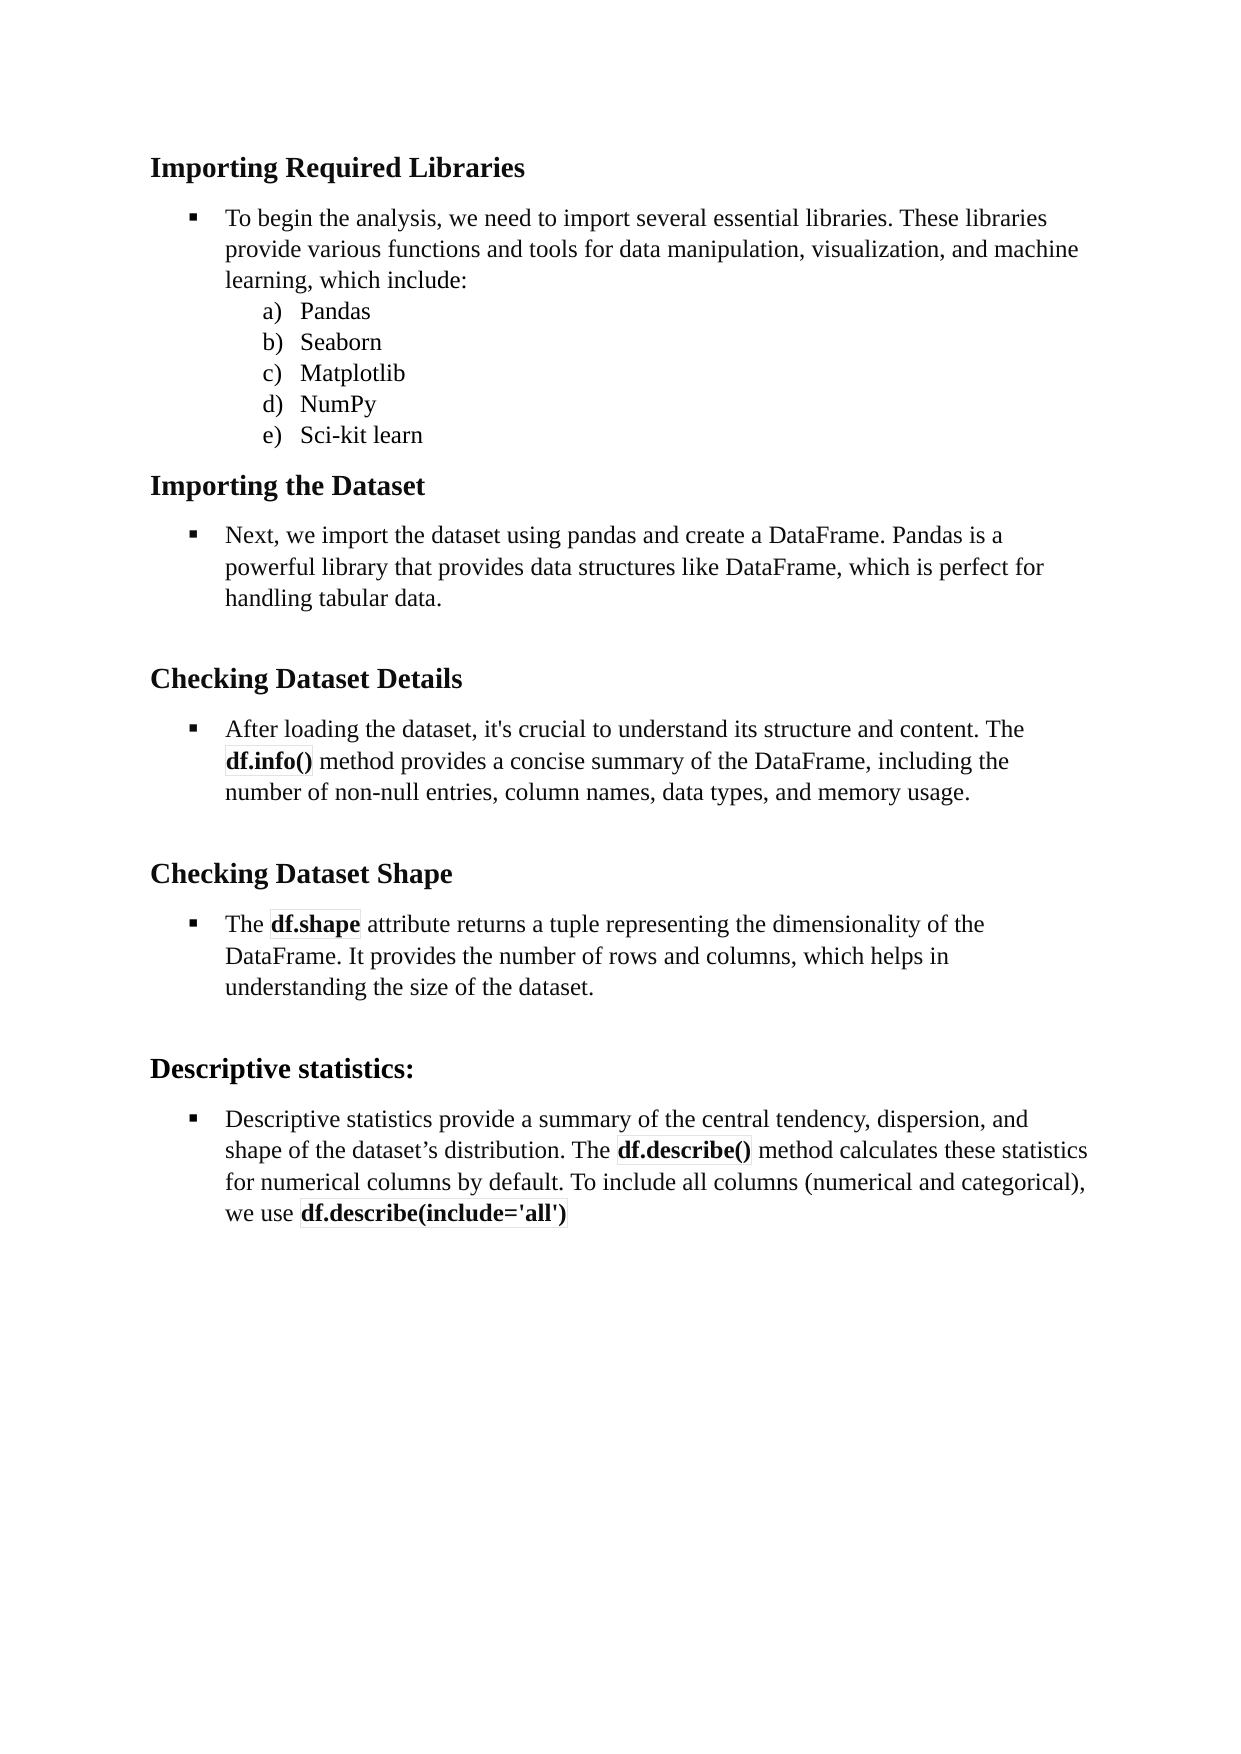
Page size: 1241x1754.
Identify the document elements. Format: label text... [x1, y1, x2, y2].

text Checking Dataset Details [150, 661, 1090, 695]
list After loading the dataset, it's crucial to understand its structure and content. The df.info() method provides a concise summary of the DataFrame, including the number of non-null entries, column names, data types, and memory usage. [187, 714, 1090, 806]
list Matplotlib [262, 358, 1090, 387]
list Descriptive statistics provide a summary of the central tendency, dispersion, and shape of the dataset’s distribution. The df.describe() method calculates these statistics for numerical columns by default. To include all columns (numerical and categorical), we use df.describe(include='all') [187, 1104, 1090, 1228]
list To begin the analysis, we need to import several essential libraries. These libraries provide various functions and tools for data manipulation, visualization, and machine learning, which include: [187, 203, 1090, 294]
list Sci-kit learn [262, 420, 1090, 449]
list Next, we import the dataset using pandas and create a DataFrame. Pandas is a powerful library that provides data structures like DataFrame, which is perfect for handling tabular data. [187, 521, 1090, 611]
list The df.shape attribute returns a tuple representing the dimensionality of the DataFrame. It provides the number of rows and columns, which helps in understanding the size of the dataset. [187, 909, 1090, 1001]
list Pandas [262, 296, 1090, 325]
text Descriptive statistics: [150, 1051, 1090, 1084]
text Checking Dataset Shape [150, 856, 1090, 890]
text Importing the Dataset [150, 468, 1090, 501]
text Importing Required Libraries [150, 150, 1090, 183]
list Seaborn [262, 327, 1090, 356]
list NumPy [262, 389, 1090, 418]
